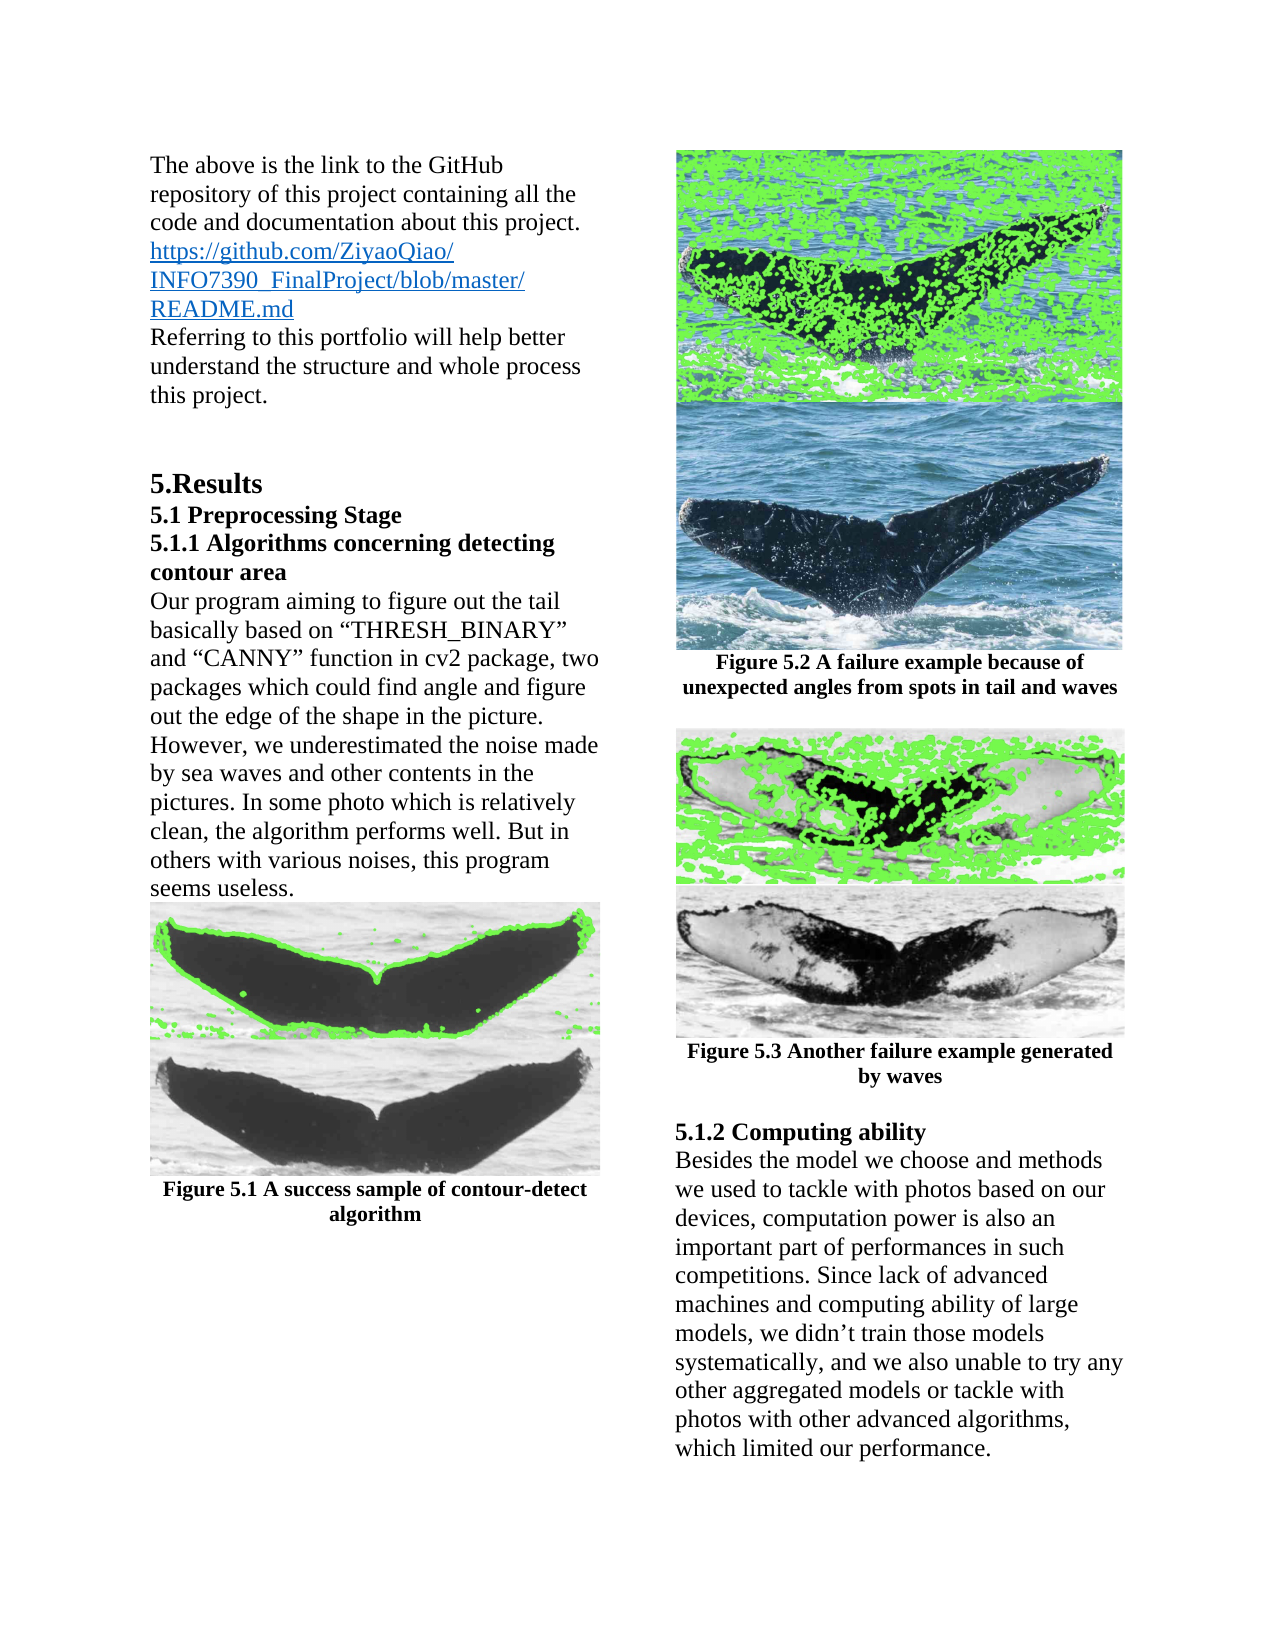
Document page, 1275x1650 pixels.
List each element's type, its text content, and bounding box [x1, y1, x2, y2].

text 5.Results [150, 466, 600, 500]
text Figure 5.1 A success sample of contour-detect algorithm [150, 1176, 600, 1226]
picture [675, 150, 1124, 650]
text 5.1 Preprocessing Stage [150, 500, 600, 528]
picture [150, 902, 600, 1176]
text Besides the model we choose and methods we used to tackle with photos based on our devices, computation power is also an important part of performances in such competitions. Since lack of advanced machines and computing ability of large models, we didn’t train those models systematically, and we also unable to try any other aggregated models or tackle with photos with other advanced algorithms, which limited our performance. [675, 1146, 1125, 1462]
text 5.1.1 Algorithms concerning detecting contour area [150, 528, 600, 586]
text Figure 5.3 Another failure example generated by waves [675, 1038, 1125, 1088]
text https://github.com/ZiyaoQiao/INFO7390_FinalProject/blob/master/README.md [150, 236, 600, 322]
text Figure 5.2 A failure example because of unexpected angles from spots in tail and waves [675, 649, 1125, 699]
picture [675, 728, 1125, 1038]
text Our program aiming to figure out the tail basically based on “THRESH_BINARY” and “CANNY” function in cv2 package, two packages which could find angle and figure out the edge of the shape in the picture. However, we underestimated the noise made by sea waves and other contents in the pictures. In some photo which is relatively clean, the algorithm performs well. But in others with various noises, this program seems useless. [150, 586, 600, 902]
text 5.1.2 Computing ability [675, 1117, 1125, 1146]
text The above is the link to the GitHub repository of this project containing all the code and documentation about this project. [150, 150, 600, 236]
text Referring to this portfolio will help better understand the structure and whole process this project. [150, 322, 600, 409]
